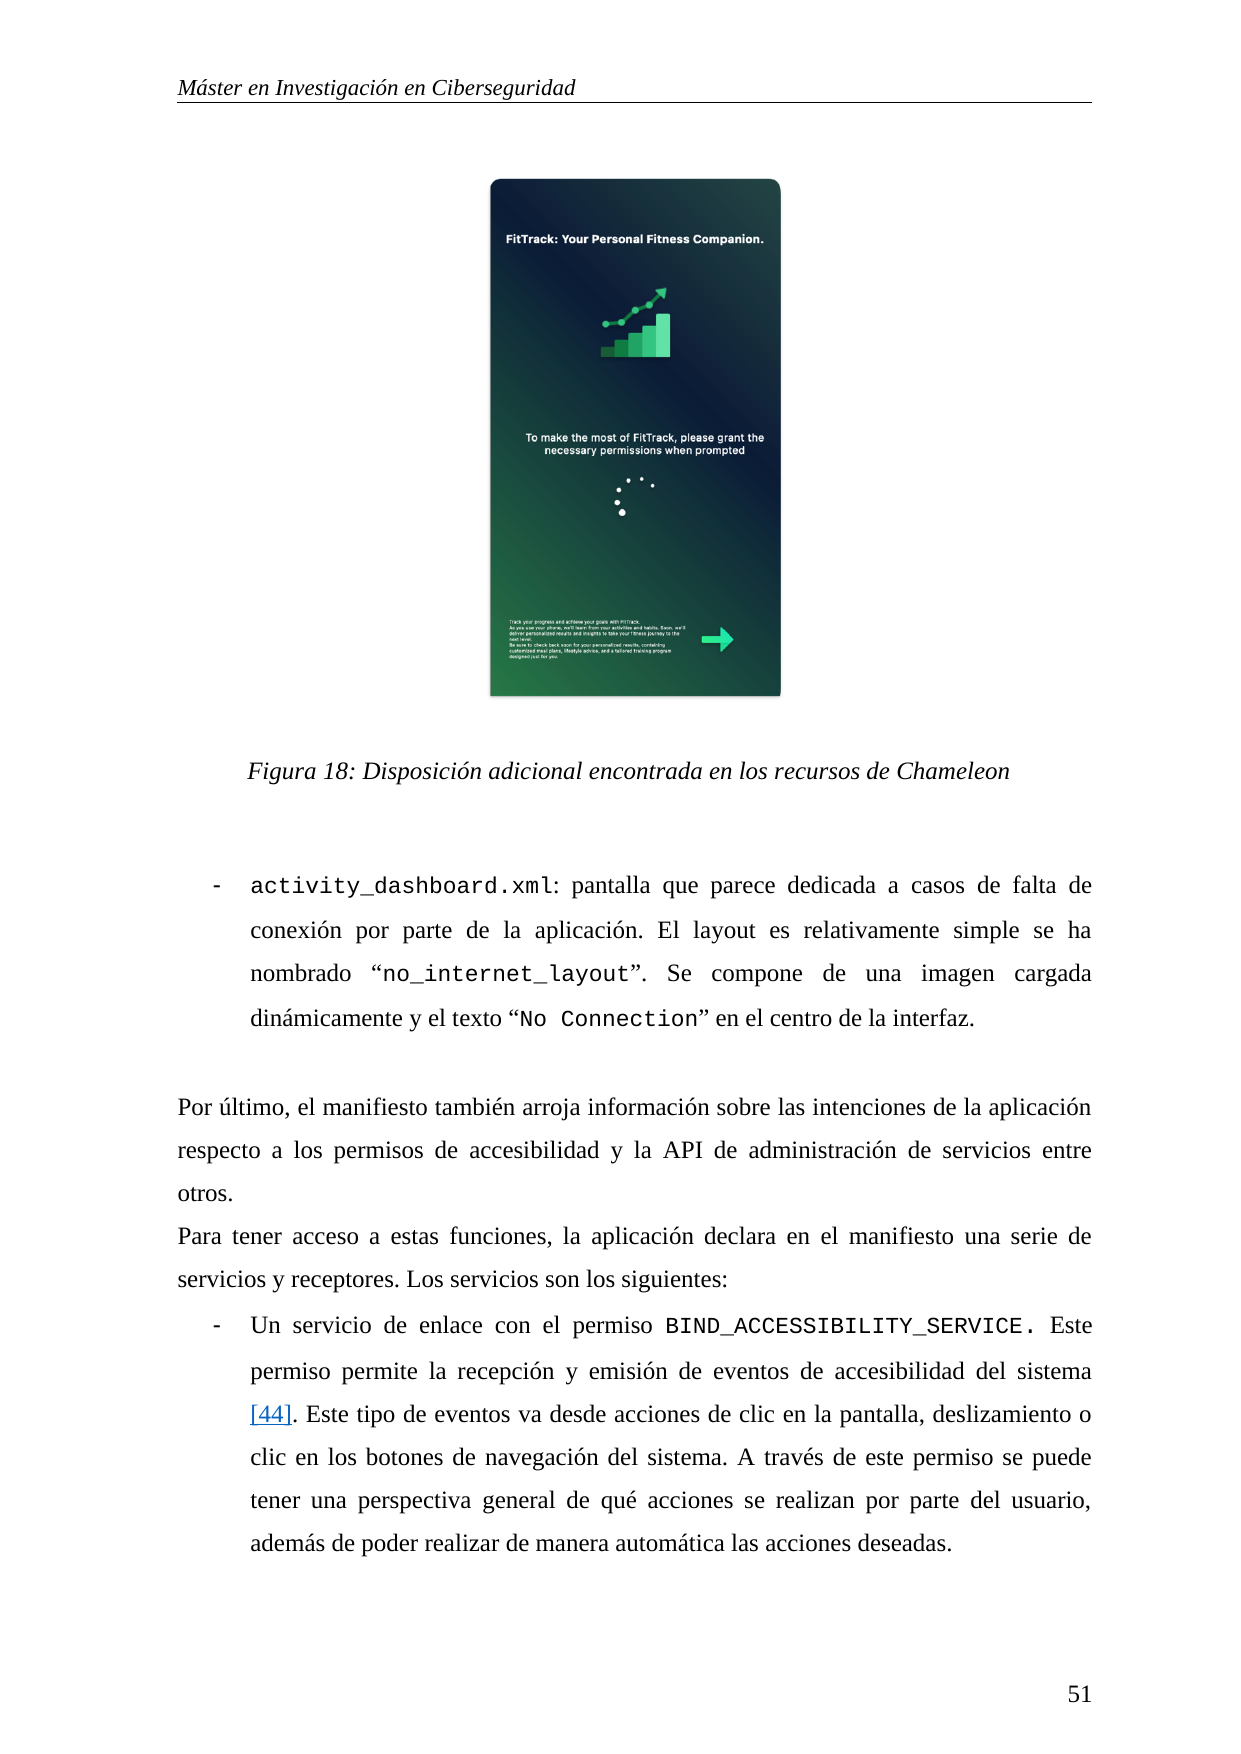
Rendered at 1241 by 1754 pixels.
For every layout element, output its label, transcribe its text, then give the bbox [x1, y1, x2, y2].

picture [445, 177, 824, 705]
text Para tener acceso a estas funciones, la aplicación declara en el manifiesto una serie de servicios y receptores. Los servicios son los siguientes: [177, 1221, 1092, 1293]
text Por último, el manifiesto también arroja información sobre las intenciones de la aplicación respecto a los permisos de accesibilidad y la API de administración de servicios entre otros. [177, 1092, 1092, 1207]
list activity_dashboard.xml: pantalla que parece dedicada a casos de falta de conexión por parte de la aplicación. El layout es relativamente simple se ha nombrado “no_internet_layout”. Se compone de una imagen cargada dinámicamente y el texto “No Connection” en el centro de la interfaz. [213, 867, 1092, 1033]
list Un servicio de enlace con el permiso BIND_ACCESSIBILITY_SERVICE. Este permiso permite la recepción y emisión de eventos de accesibilidad del sistema [44]. Este tipo de eventos va desde acciones de clic en la pantalla, deslizamiento o clic en los botones de navegación del sistema. A través de este permiso se puede tener una perspectiva general de qué acciones se realizan por parte del usuario, además de poder realizar de manera automática las acciones deseadas. [213, 1307, 1092, 1557]
